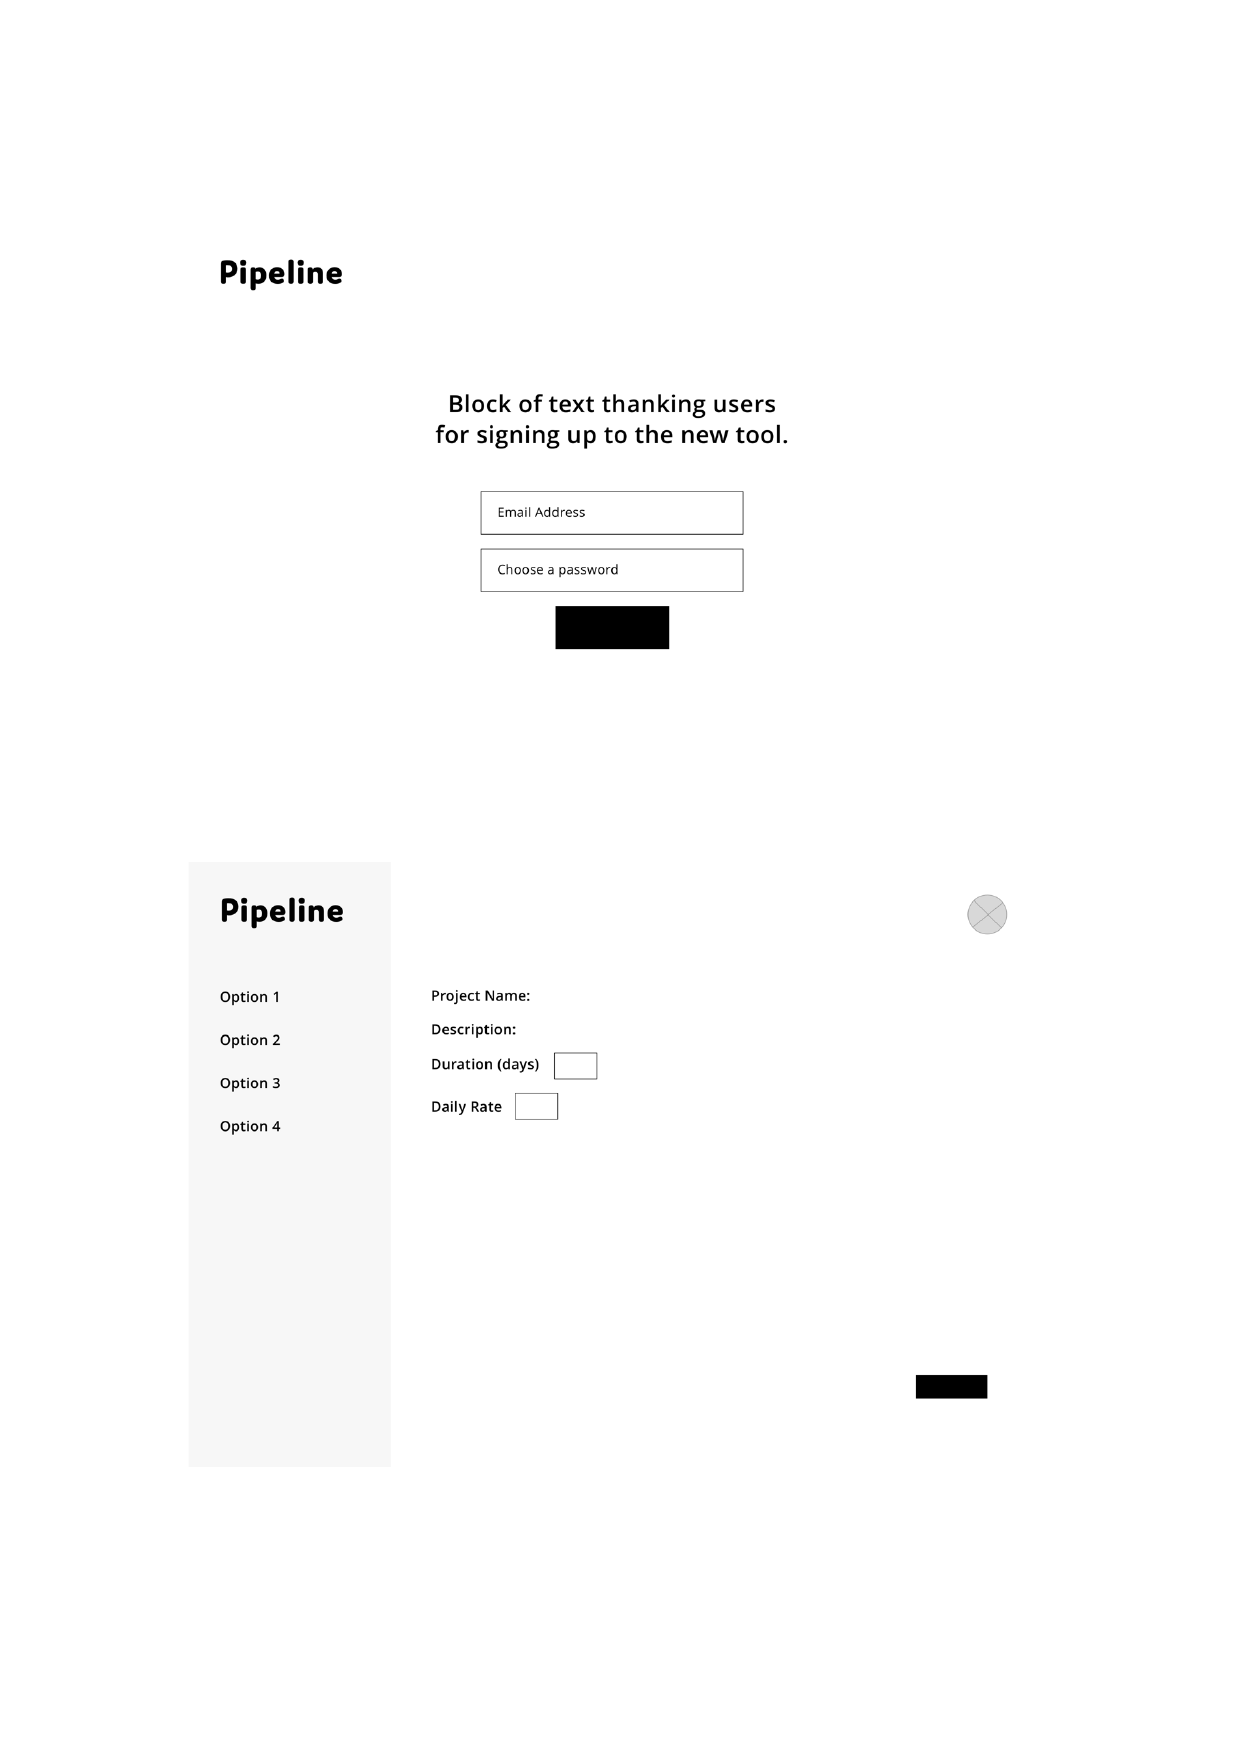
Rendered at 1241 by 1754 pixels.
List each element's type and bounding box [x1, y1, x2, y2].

picture [188, 862, 1038, 1467]
picture [187, 225, 1037, 829]
